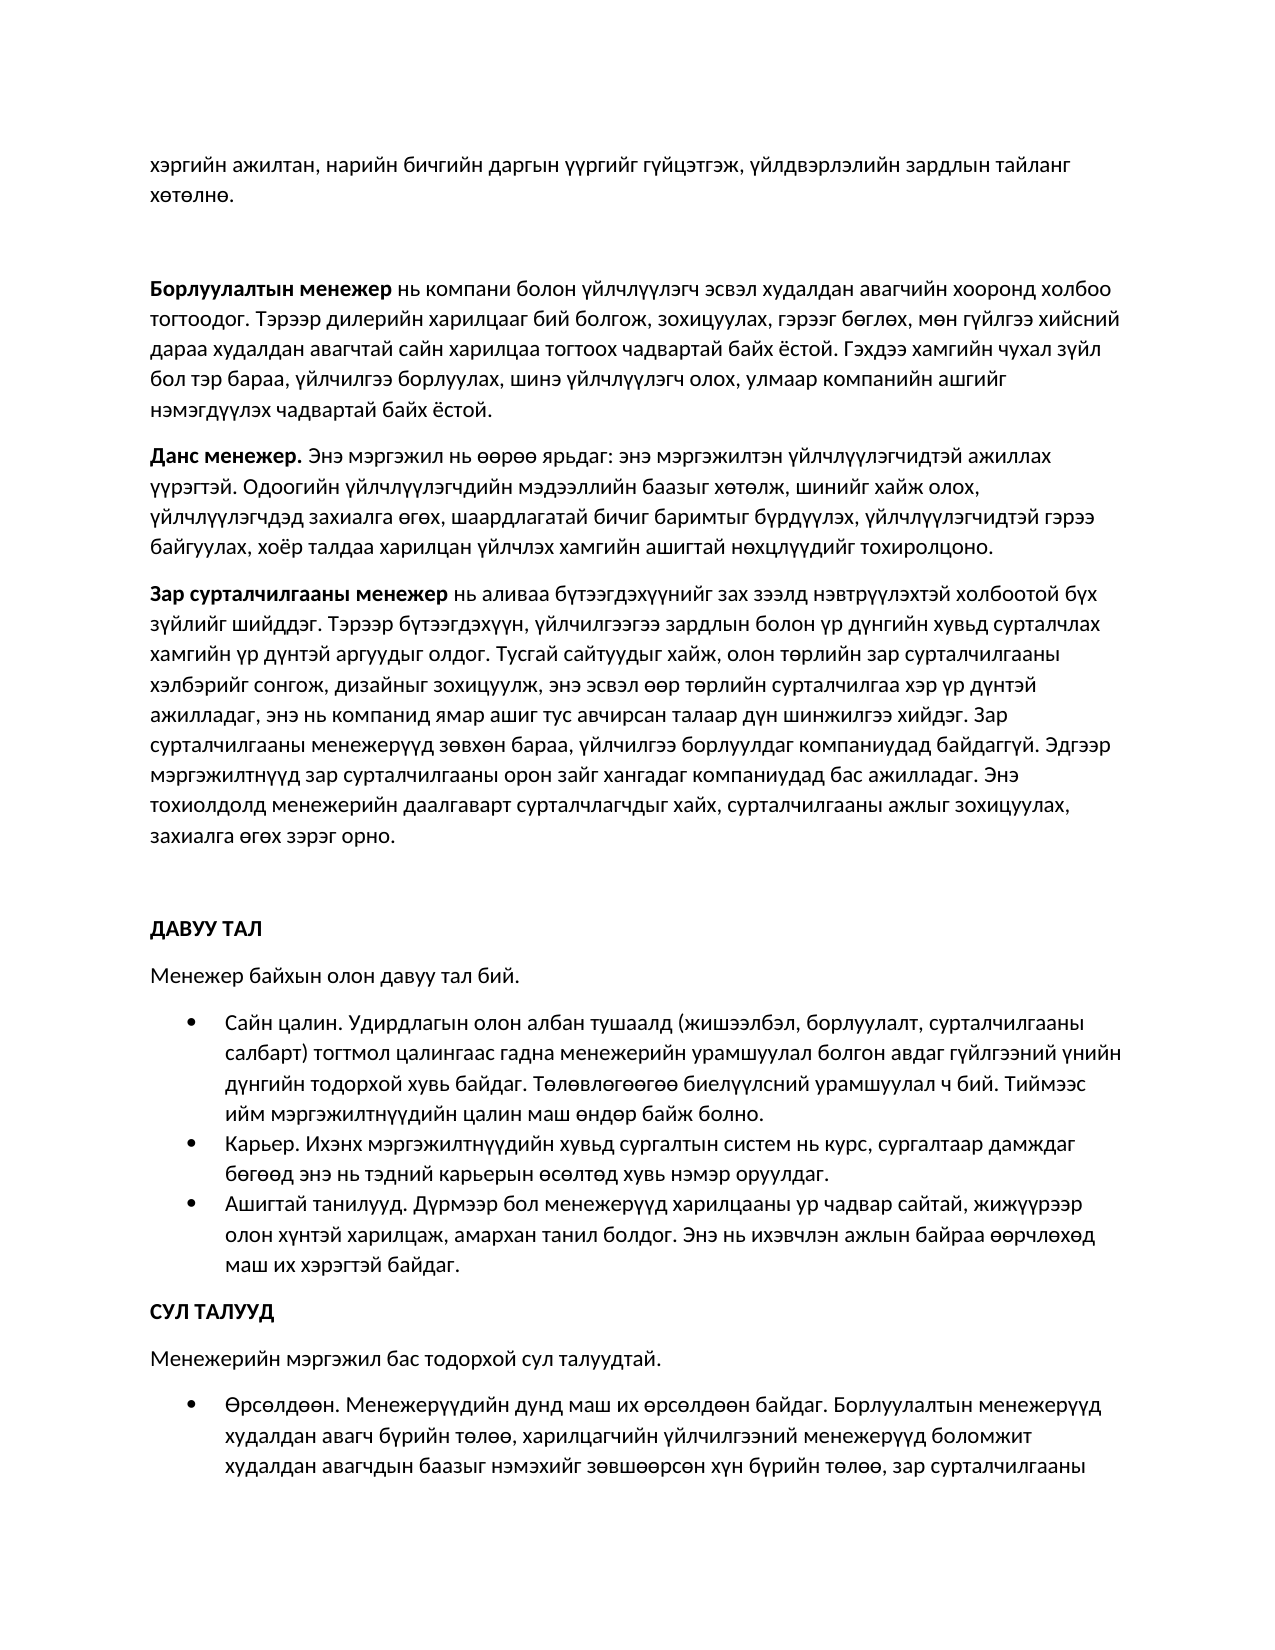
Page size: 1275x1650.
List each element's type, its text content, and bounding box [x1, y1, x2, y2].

text ДАВУУ ТАЛ [150, 914, 1125, 943]
text Борлуулалтын менежер нь компани болон үйлчлүүлэгч эсвэл худалдан авагчийн хооронд холбоо тогтоодог. Тэрээр дилерийн харилцааг бий болгож, зохицуулах, гэрээг бөглөх, мөн гүйлгээ хийсний дараа худалдан авагчтай сайн харилцаа тогтоох чадвартай байх ёстой. Гэхдээ хамгийн чухал зүйл бол тэр бараа, үйлчилгээ борлуулах, шинэ үйлчлүүлэгч олох, улмаар компанийн ашгийг нэмэгдүүлэх чадвартай байх ёстой. [150, 274, 1125, 423]
list Ашигтай танилууд. Дүрмээр бол менежерүүд харилцааны ур чадвар сайтай, жижүүрээр олон хүнтэй харилцаж, амархан танил болдог. Энэ нь ихэвчлэн ажлын байраа өөрчлөхөд маш их хэрэгтэй байдаг. [187, 1189, 1125, 1278]
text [150, 150, 1125, 208]
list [187, 1391, 1125, 1479]
text Менежерийн мэргэжил бас тодорхой сул талуудтай. [150, 1344, 1125, 1372]
list Карьер. Ихэнх мэргэжилтнүүдийн хувьд сургалтын систем нь курс, сургалтаар дамждаг бөгөөд энэ нь тэдний карьерын өсөлтөд хувь нэмэр оруулдаг. [187, 1129, 1125, 1187]
text Данс менежер. Энэ мэргэжил нь өөрөө ярьдаг: энэ мэргэжилтэн үйлчлүүлэгчидтэй ажиллах үүрэгтэй. Одоогийн үйлчлүүлэгчдийн мэдээллийн баазыг хөтөлж, шинийг хайж олох, үйлчлүүлэгчдэд захиалга өгөх, шаардлагатай бичиг баримтыг бүрдүүлэх, үйлчлүүлэгчидтэй гэрээ байгуулах, хоёр талдаа харилцан үйлчлэх хамгийн ашигтай нөхцлүүдийг тохиролцоно. [150, 442, 1125, 560]
text Менежер байхын олон давуу тал бий. [150, 961, 1125, 989]
text СУЛ ТАЛУУД [150, 1297, 1125, 1325]
list Сайн цалин. Удирдлагын олон албан тушаалд (жишээлбэл, борлуулалт, сурталчилгааны салбарт) тогтмол цалингаас гадна менежерийн урамшуулал болгон авдаг гүйлгээний үнийн дүнгийн тодорхой хувь байдаг. Төлөвлөгөөгөө биелүүлсний урамшуулал ч бий. Тиймээс ийм мэргэжилтнүүдийн цалин маш өндөр байж болно. [187, 1008, 1125, 1127]
text Зар сурталчилгааны менежер нь аливаа бүтээгдэхүүнийг зах зээлд нэвтрүүлэхтэй холбоотой бүх зүйлийг шийддэг. Тэрээр бүтээгдэхүүн, үйлчилгээгээ зардлын болон үр дүнгийн хувьд сурталчлах хамгийн үр дүнтэй аргуудыг олдог. Тусгай сайтуудыг хайж, олон төрлийн зар сурталчилгааны хэлбэрийг сонгож, дизайныг зохицуулж, энэ эсвэл өөр төрлийн сурталчилгаа хэр үр дүнтэй ажилладаг, энэ нь компанид ямар ашиг тус авчирсан талаар дүн шинжилгээ хийдэг. Зар сурталчилгааны менежерүүд зөвхөн бараа, үйлчилгээ борлуулдаг компаниудад байдаггүй. Эдгээр мэргэжилтнүүд зар сурталчилгааны орон зайг хангадаг компаниудад бас ажилладаг. Энэ тохиолдолд менежерийн даалгаварт сурталчлагчдыг хайх, сурталчилгааны ажлыг зохицуулах, захиалга өгөх зэрэг орно. [150, 579, 1125, 849]
